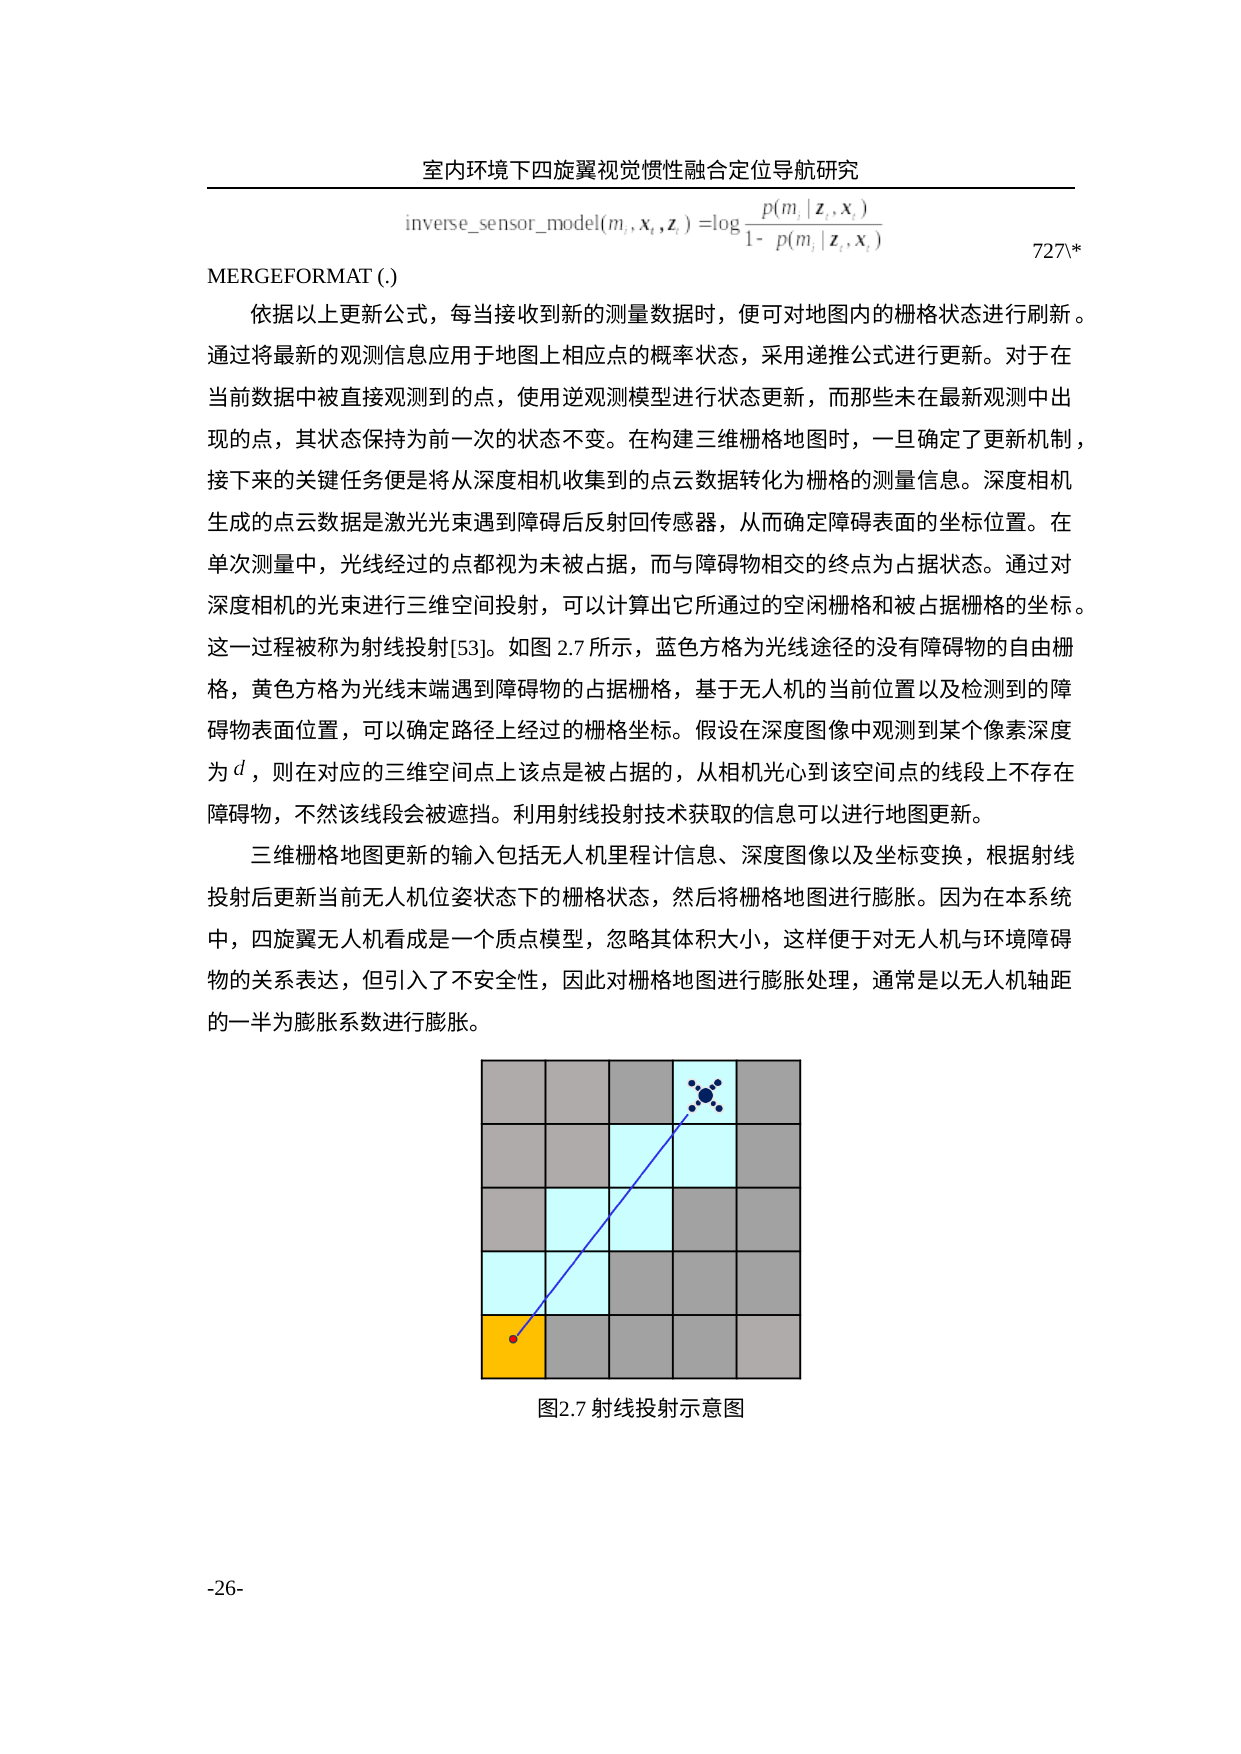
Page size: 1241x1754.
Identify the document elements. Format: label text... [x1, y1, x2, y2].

text 三维栅格地图更新的输入包括无人机里程计信息、深度图像以及坐标变换，根据射线投射后更新当前无人机位姿状态下的栅格状态，然后将栅格地图进行膨胀。因为在本系统中，四旋翼无人机看成是一个质点模型，忽略其体积大小，这样便于对无人机与环境障碍物的关系表达，但引入了不安全性，因此对栅格地图进行膨胀处理，通常是以无人机轴距的一半为膨胀系数进行膨胀。 [207, 830, 1075, 1039]
picture [475, 1055, 807, 1384]
